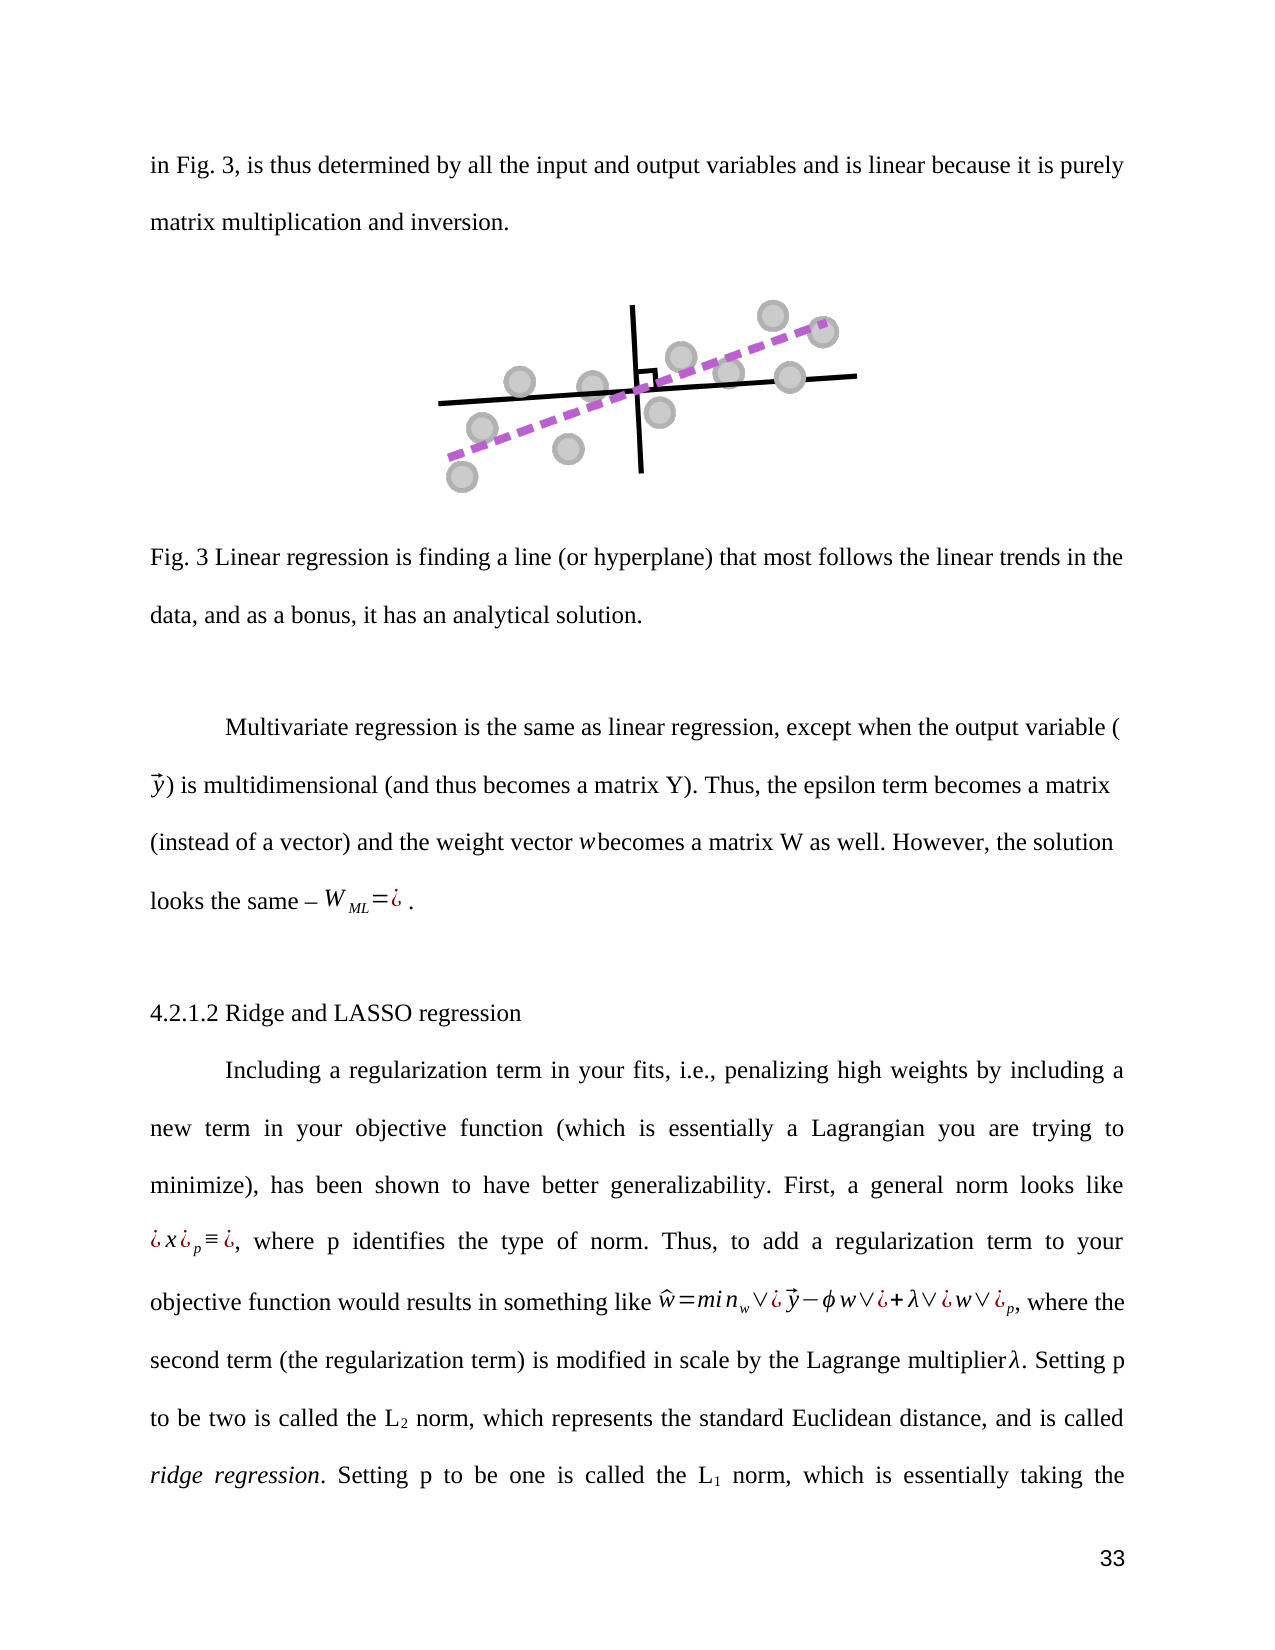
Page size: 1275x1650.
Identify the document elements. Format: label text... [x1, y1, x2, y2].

picture [390, 265, 885, 516]
list Ridge and LASSO regression [150, 998, 1125, 1027]
text Multivariate regression is the same as linear regression, except when the output variable () is multidimensional (and thus becomes a matrix Y). Thus, the epsilon term becomes a matrix (instead of a vector) and the weight vector becomes a matrix W as well. However, the solution looks the same – . [150, 712, 1125, 916]
text Fig. 3 Linear regression is finding a line (or hyperplane) that most follows the linear trends in the data, and as a bonus, it has an analytical solution. [150, 542, 1125, 628]
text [150, 1055, 1125, 1489]
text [150, 150, 1125, 236]
